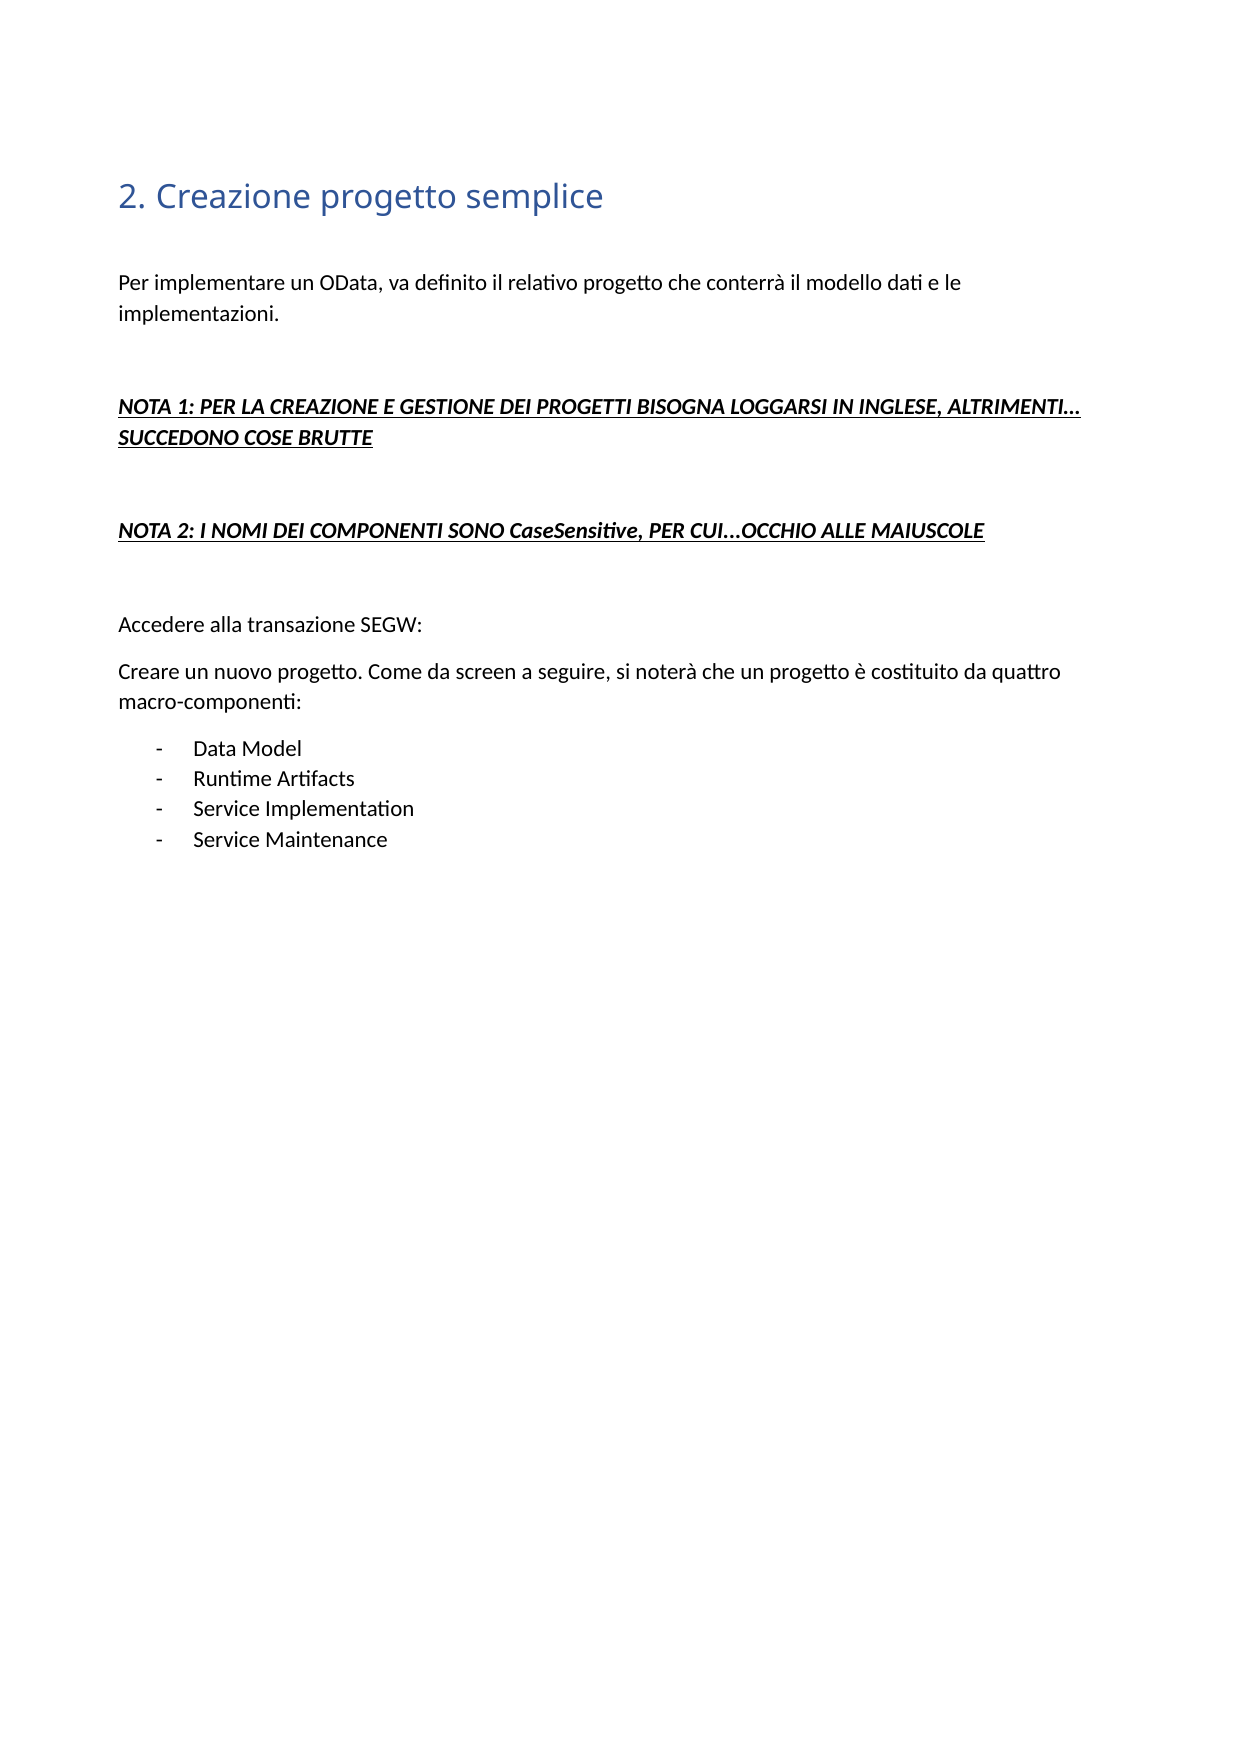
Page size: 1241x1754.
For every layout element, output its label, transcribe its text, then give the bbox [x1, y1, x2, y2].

text Accedere alla transazione SEGW: [118, 610, 1122, 638]
list Service Implementation [156, 794, 1122, 822]
text NOTA 1: PER LA CREAZIONE E GESTIONE DEI PROGETTI BISOGNA LOGGARSI IN INGLESE, ALTRIMENTI…SUCCEDONO COSE BRUTTE [118, 392, 1122, 451]
text NOTA 2: I NOMI DEI COMPONENTI SONO CaseSensitive, PER CUI...OCCHIO ALLE MAIUSCOLE [118, 516, 1122, 544]
list Runtime Artifacts [156, 764, 1122, 792]
text Creare un nuovo progetto. Come da screen a seguire, si noterà che un progetto è costituito da quattro macro-componenti: [118, 657, 1122, 715]
list Data Model [156, 734, 1122, 762]
list Service Maintenance [156, 825, 1122, 853]
subtitle Creazione progetto semplice [118, 173, 1122, 218]
text Per implementare un OData, va definito il relativo progetto che conterrà il modello dati e le implementazioni. [118, 268, 1122, 327]
